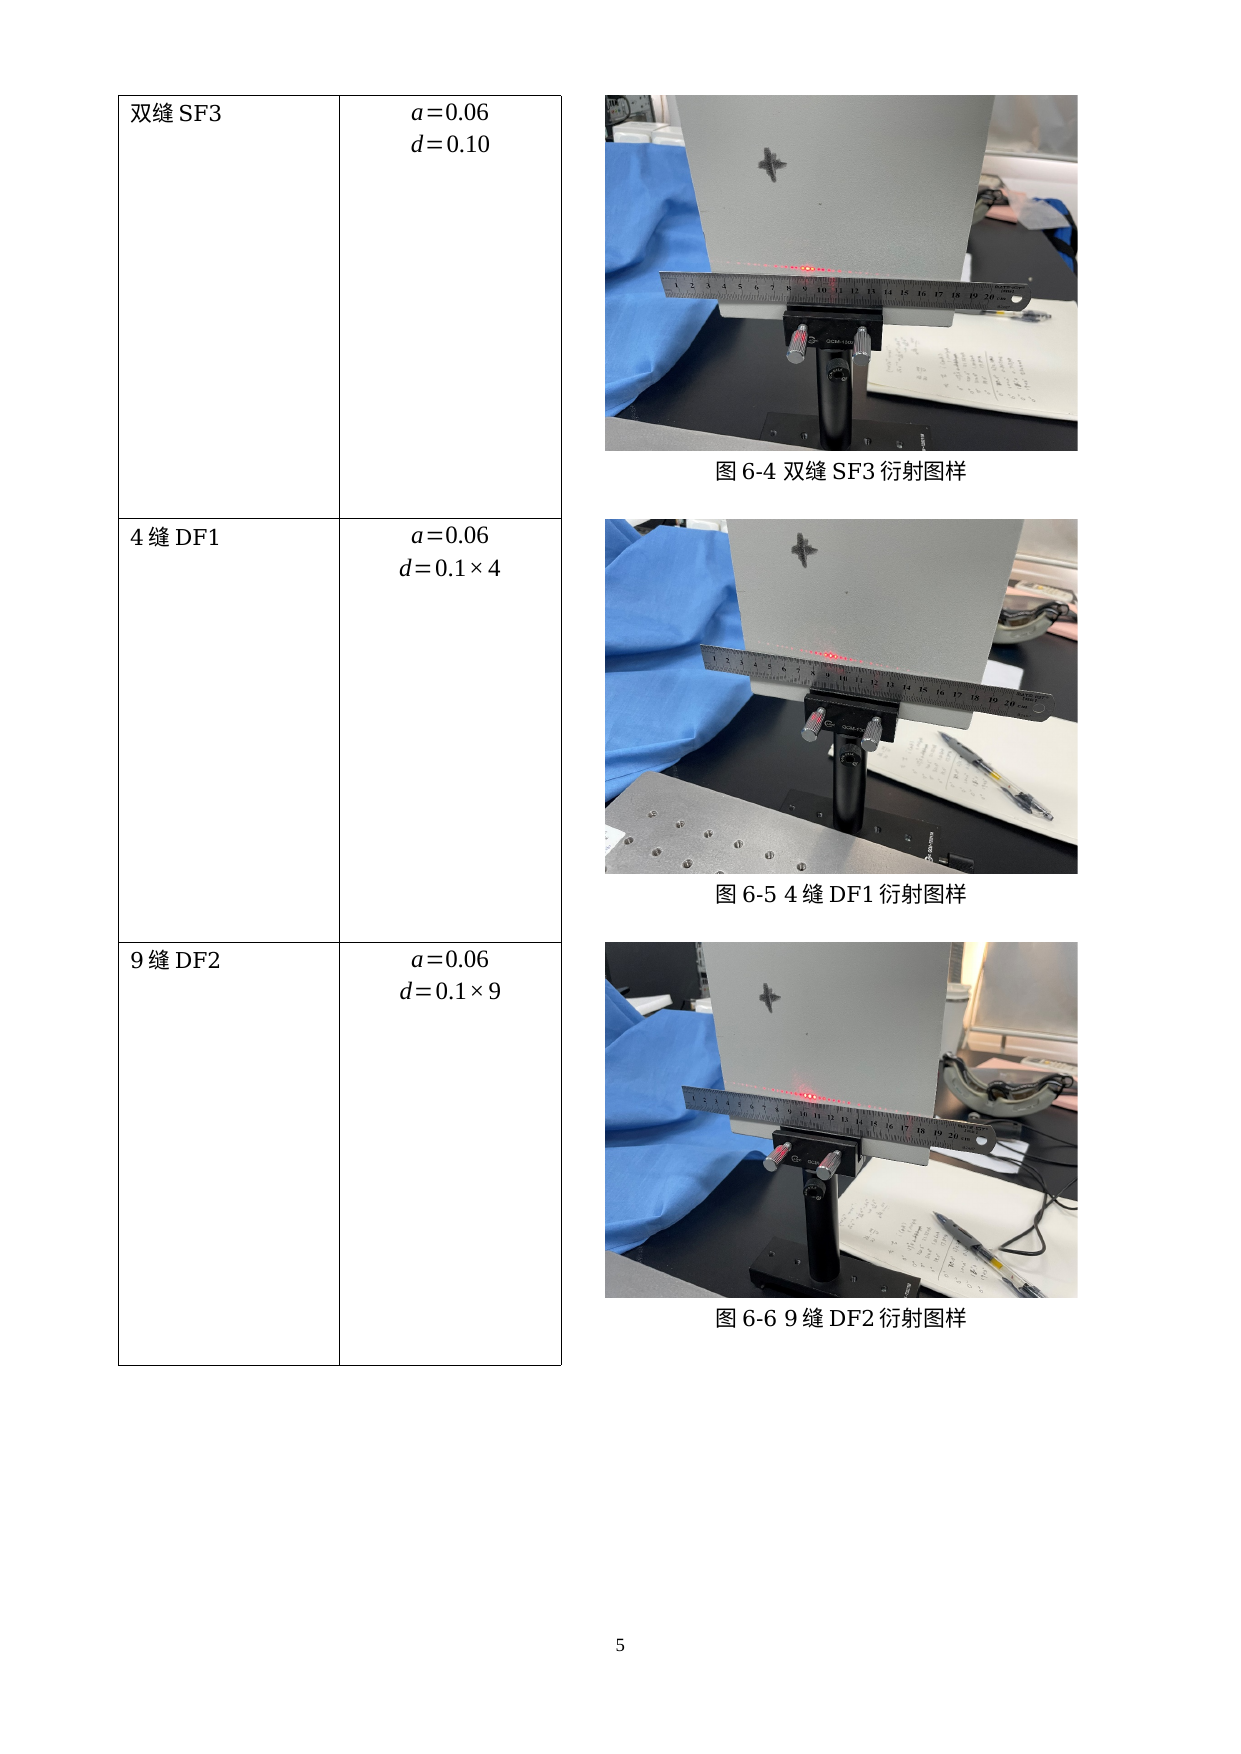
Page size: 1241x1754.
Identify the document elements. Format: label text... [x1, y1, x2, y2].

table_cell [340, 943, 561, 1365]
table_cell 图6-6 9缝DF2衍射图样 [562, 943, 1121, 1365]
picture [605, 95, 1078, 451]
table_cell [340, 96, 561, 518]
table_cell 4缝DF1 [119, 519, 339, 942]
table_cell [340, 519, 561, 942]
picture [605, 942, 1078, 1298]
table_cell 双缝SF3 [119, 96, 339, 518]
table_cell 图6-4 双缝SF3衍射图样 [562, 96, 1121, 518]
table_cell 9缝DF2 [119, 943, 339, 1365]
table_cell 图6-5 4缝DF1衍射图样 [562, 519, 1121, 942]
picture [605, 519, 1078, 874]
